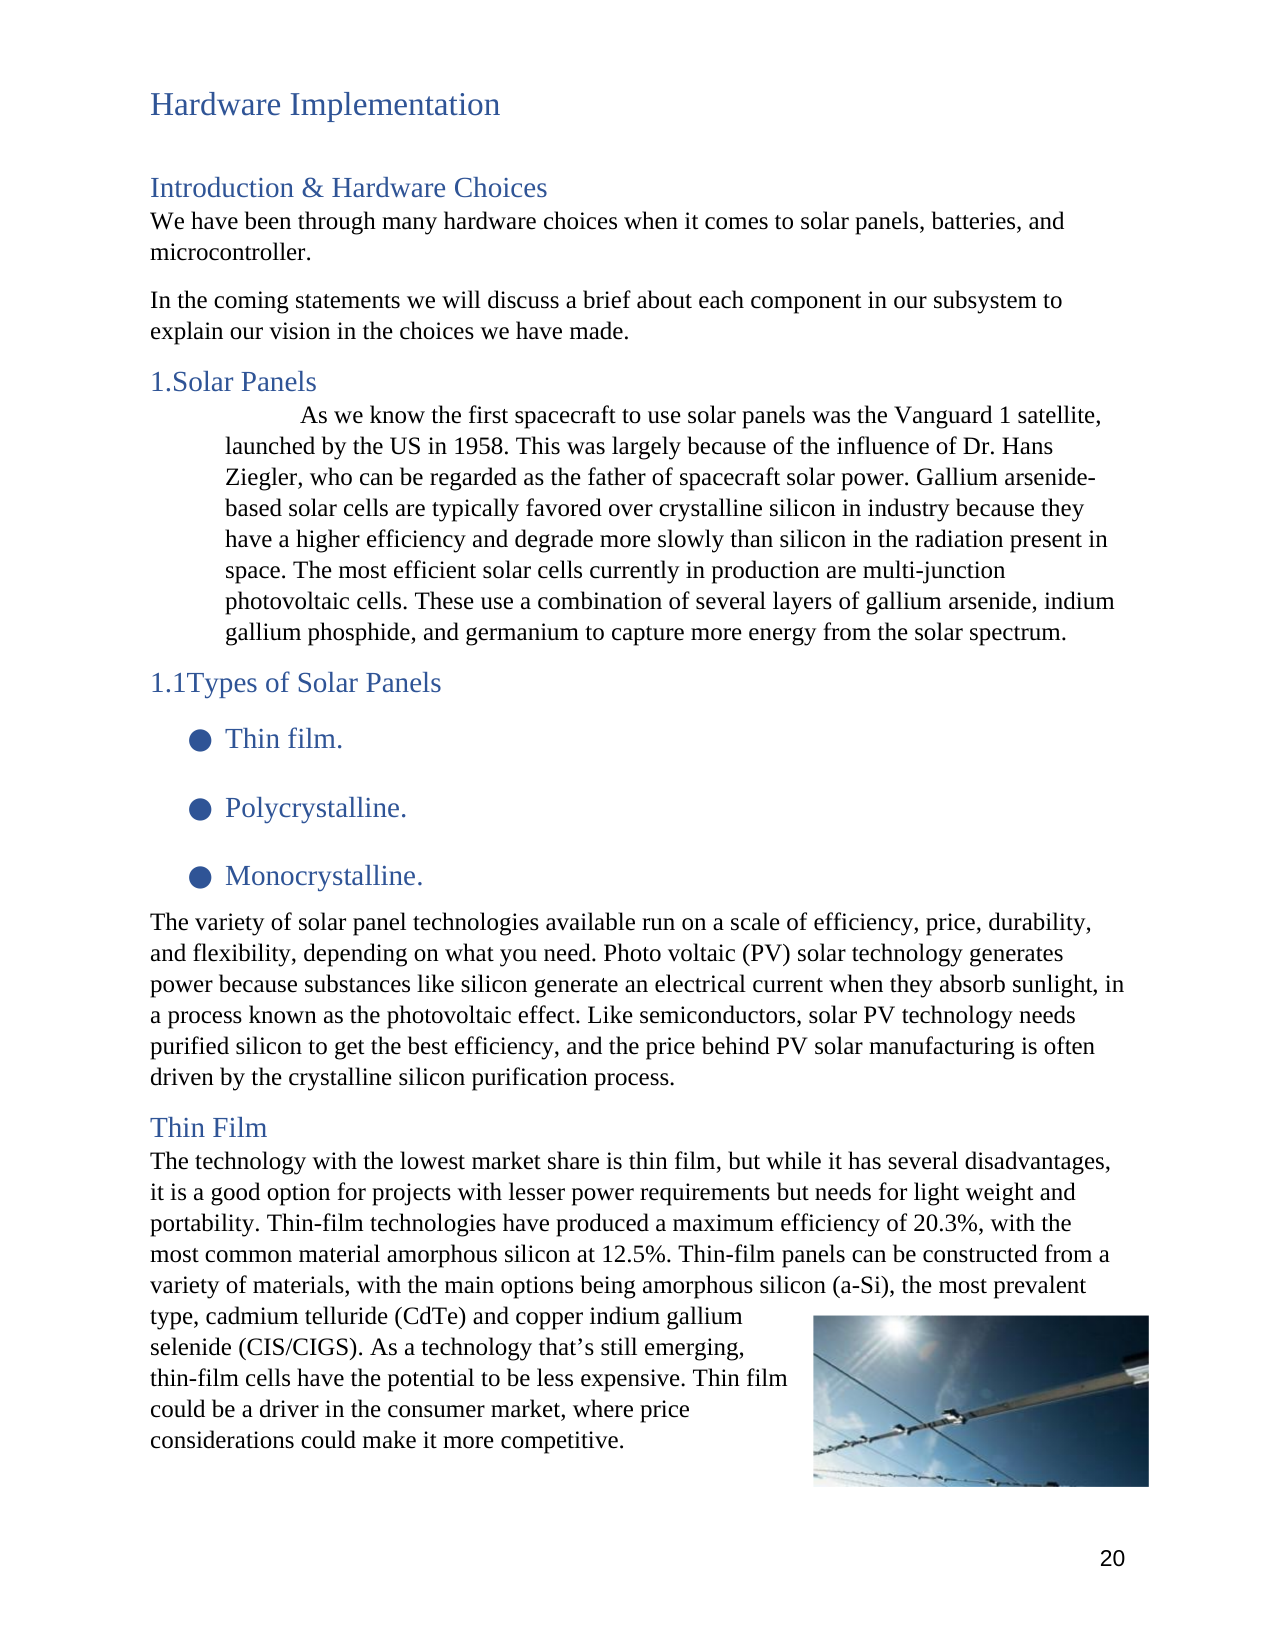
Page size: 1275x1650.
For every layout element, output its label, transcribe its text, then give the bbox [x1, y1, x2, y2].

text In the coming statements we will discuss a brief about each component in our subsystem to explain our vision in the choices we have made. [150, 285, 1125, 345]
subtitle Polycrystalline. [187, 774, 1125, 834]
text The variety of solar panel technologies available run on a scale of efficiency, price, durability, and flexibility, depending on what you need. Photo voltaic (PV) solar technology generates power because substances like silicon generate an electrical current when they absorb sunlight, in a process known as the photovoltaic effect. Like semiconductors, solar PV technology needs purified silicon to get the best efficiency, and the price behind PV solar manufacturing is often driven by the crystalline silicon purification process. [150, 907, 1125, 1091]
subtitle Thin film. [187, 705, 1125, 765]
picture [814, 1316, 1148, 1486]
subtitle Hardware Implementation [150, 84, 1125, 123]
subtitle Introduction & Hardware Choices [150, 170, 1125, 204]
subtitle 1.Solar Panels [150, 364, 1125, 397]
text The technology with the lowest market share is thin film, but while it has several disadvantages, it is a good option for projects with lesser power requirements but needs for light weight and portability. Thin-film technologies have produced a maximum efficiency of 20.3%, with the most common material amorphous silicon at 12.5%. Thin-film panels can be constructed from a variety of materials, with the main options being amorphous silicon (a-Si), the most prevalent type, cadmium telluride (CdTe) and copper indium gallium selenide (CIS/CIGS). As a technology that’s still emerging, thin-film cells have the potential to be less expensive. Thin film could be a driver in the consumer market, where price considerations could make it more competitive. [150, 1146, 1125, 1454]
subtitle Monocrystalline. [187, 843, 1125, 902]
text We have been through many hardware choices when it comes to solar panels, batteries, and microcontroller. [150, 206, 1125, 266]
subtitle 1.1Types of Solar Panels [150, 665, 1125, 698]
subtitle Thin Film [150, 1110, 1125, 1143]
text As we know the first spacecraft to use solar panels was the Vanguard 1 satellite, launched by the US in 1958. This was largely because of the influence of Dr. Hans Ziegler, who can be regarded as the father of spacecraft solar power. Gallium arsenide-based solar cells are typically favored over crystalline silicon in industry because they have a higher efficiency and degrade more slowly than silicon in the radiation present in space. The most efficient solar cells currently in production are multi-junction photovoltaic cells. These use a combination of several layers of gallium arsenide, indium gallium phosphide, and germanium to capture more energy from the solar spectrum. [225, 400, 1125, 646]
